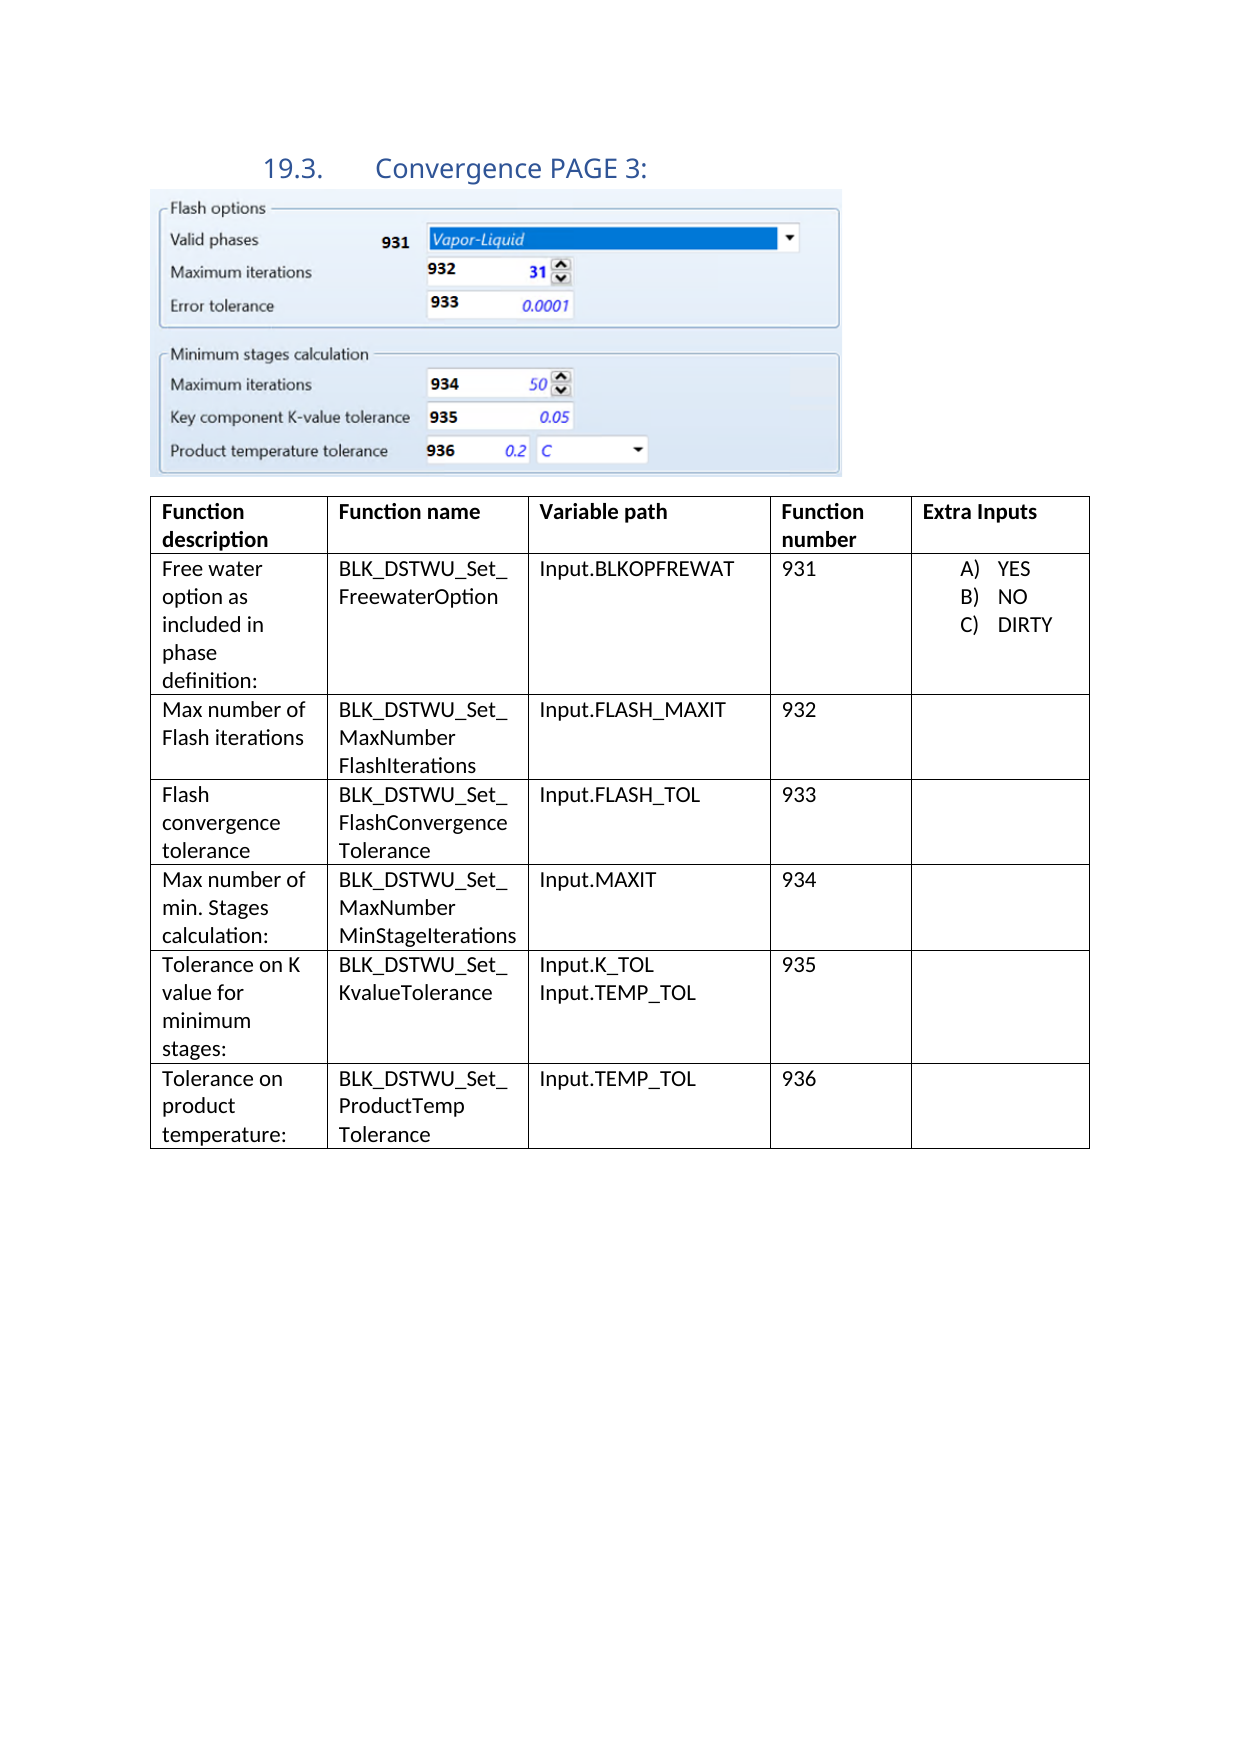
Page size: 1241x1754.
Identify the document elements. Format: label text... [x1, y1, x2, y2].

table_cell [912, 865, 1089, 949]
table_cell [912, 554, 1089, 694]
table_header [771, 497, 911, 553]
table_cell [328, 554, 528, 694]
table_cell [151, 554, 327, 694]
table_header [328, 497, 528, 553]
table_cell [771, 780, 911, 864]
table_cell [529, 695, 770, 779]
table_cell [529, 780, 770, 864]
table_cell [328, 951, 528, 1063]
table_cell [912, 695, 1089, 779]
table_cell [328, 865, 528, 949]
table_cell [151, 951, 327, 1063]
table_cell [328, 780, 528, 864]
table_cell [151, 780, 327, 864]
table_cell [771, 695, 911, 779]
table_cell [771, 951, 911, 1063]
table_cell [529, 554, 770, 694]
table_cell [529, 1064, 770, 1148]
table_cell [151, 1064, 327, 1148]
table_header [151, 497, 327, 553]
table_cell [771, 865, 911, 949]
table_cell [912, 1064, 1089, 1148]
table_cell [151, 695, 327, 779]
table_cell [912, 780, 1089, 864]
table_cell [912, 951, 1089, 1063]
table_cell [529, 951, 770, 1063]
picture [150, 189, 843, 477]
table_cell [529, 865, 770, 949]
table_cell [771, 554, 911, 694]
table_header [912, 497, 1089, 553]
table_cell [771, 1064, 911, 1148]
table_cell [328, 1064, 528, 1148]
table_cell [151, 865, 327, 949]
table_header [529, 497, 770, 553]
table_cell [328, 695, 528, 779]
subtitle Convergence PAGE 3: [262, 150, 1090, 187]
